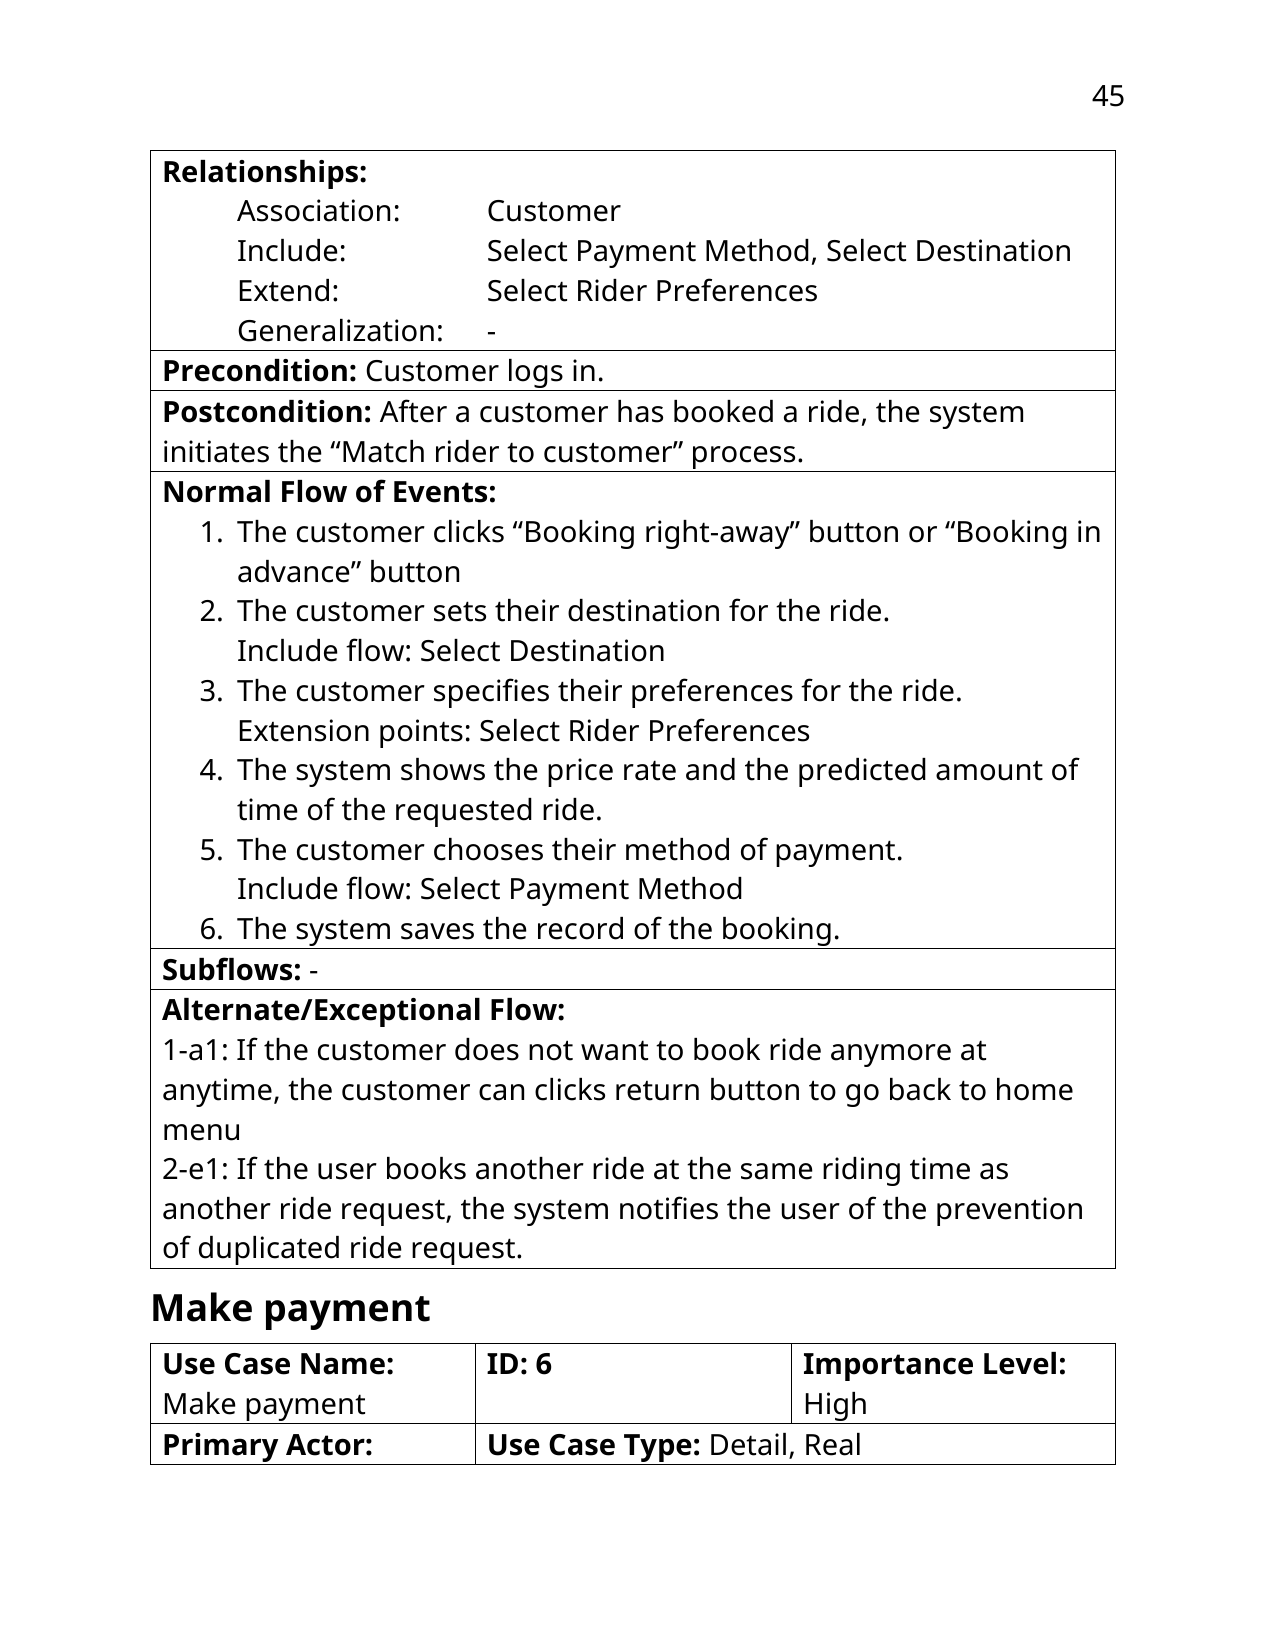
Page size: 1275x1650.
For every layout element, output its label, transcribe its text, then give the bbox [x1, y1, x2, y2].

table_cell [151, 1424, 475, 1463]
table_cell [476, 1424, 1115, 1463]
table_header Use Case Name: Make payment [151, 1344, 475, 1423]
table_header Importance Level: High [792, 1344, 1115, 1423]
table_header ID: 6 [476, 1344, 791, 1423]
table_cell Precondition: Customer logs in. [151, 351, 1115, 390]
subtitle Make payment [150, 1281, 1125, 1332]
table_cell Normal Flow of Events: The customer clicks “Booking right-away” button or “Booking in advance” button The customer sets their destination for the ride. Include flow: Select Destination The customer specifies their preferences for the ride. Extension points: Select Rider Preferences The system shows the price rate and the predicted amount of time of the requested ride. The customer chooses their method of payment. Include flow: Select Payment Method The system saves the record of the booking. [151, 472, 1115, 948]
table_cell Postcondition: After a customer has booked a ride, the system initiates the “Match rider to customer” process. [151, 391, 1115, 471]
table_cell Customer Select Payment Method, Select Destination Select Rider Preferences - [475, 151, 1115, 349]
table_cell Subflows: - [151, 949, 1115, 989]
table_cell Alternate/Exceptional Flow: 1-a1: If the customer does not want to book ride anymore at anytime, the customer can clicks return button to go back to home menu 2-e1: If the user books another ride at the same riding time as another ride request, the system notifies the user of the prevention of duplicated ride request. [151, 990, 1115, 1267]
table_cell Relationships: Association: Include: Extend: Generalization: [151, 151, 475, 349]
